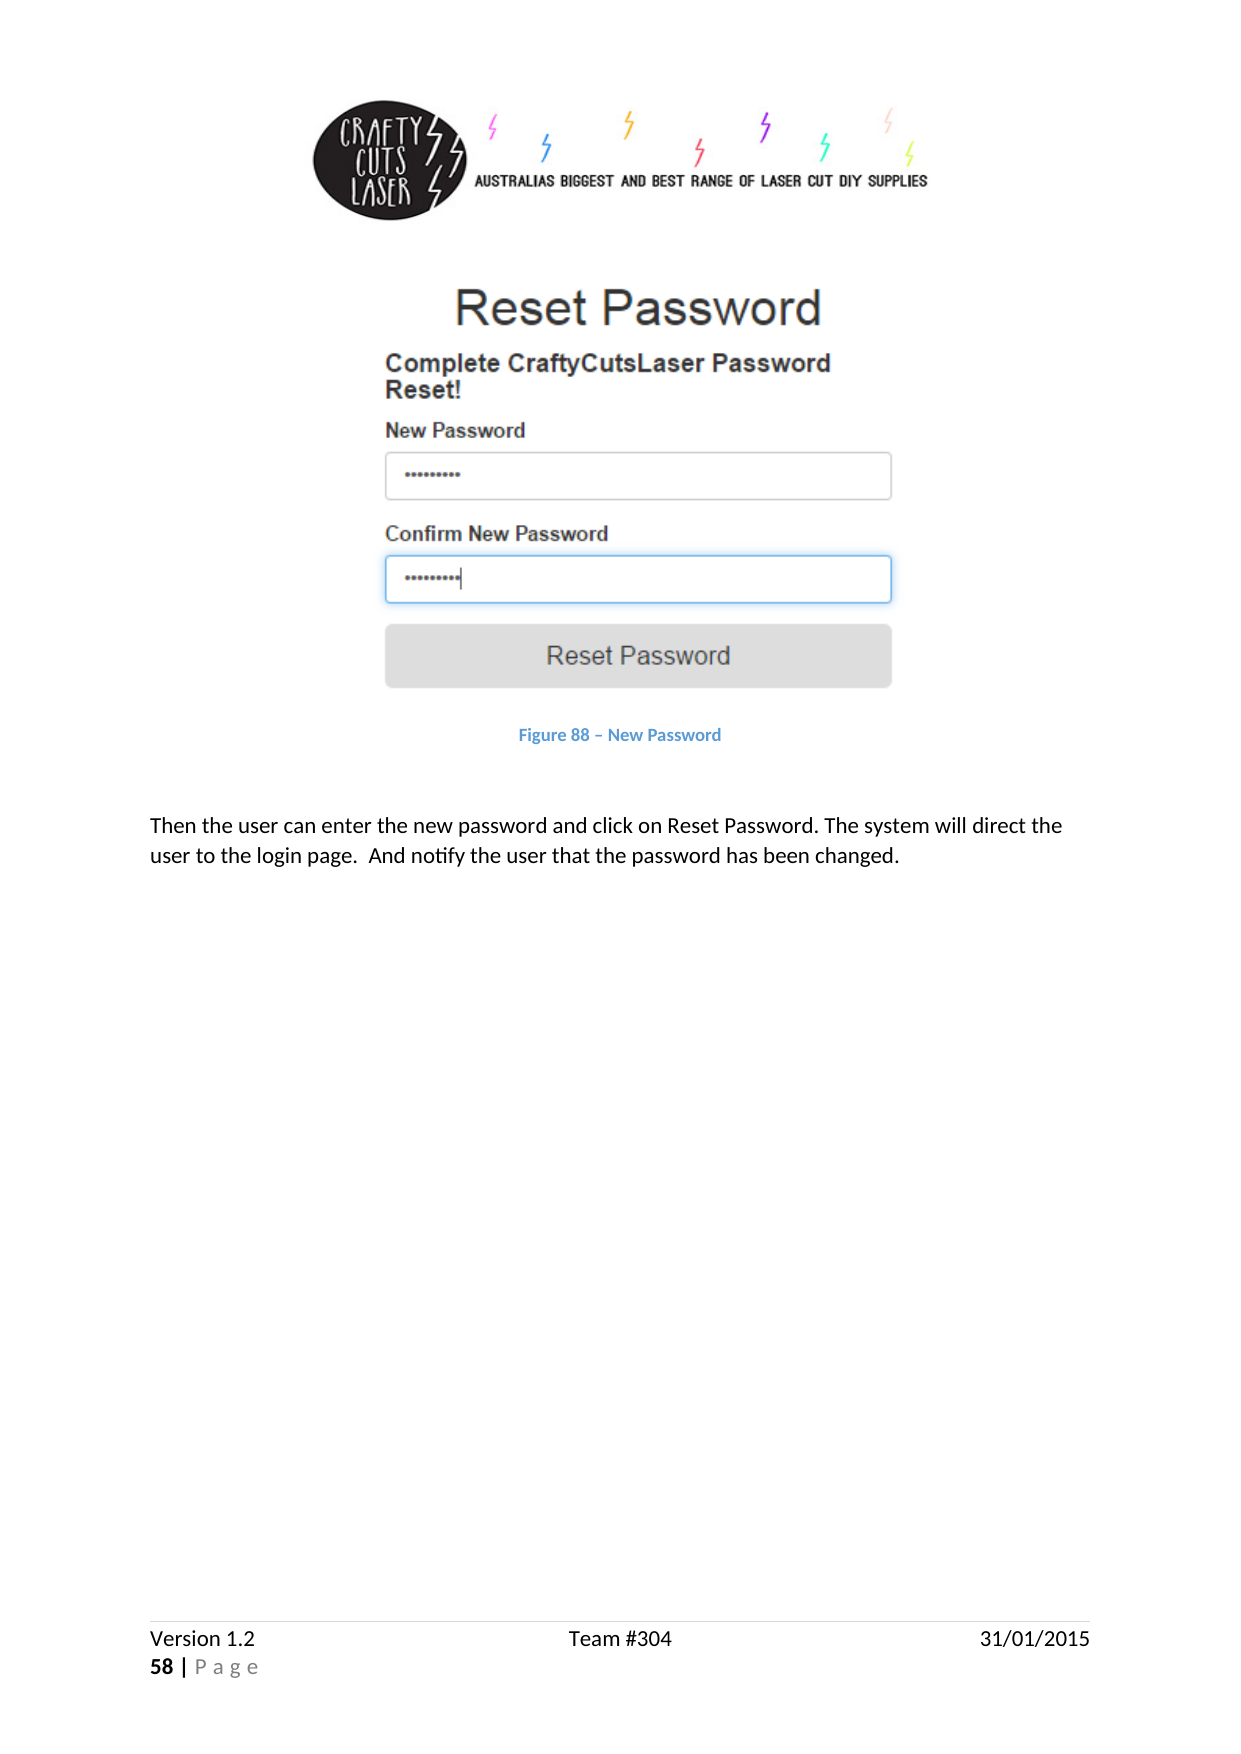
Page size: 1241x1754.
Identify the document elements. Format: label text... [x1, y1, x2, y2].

text Figure 88 – New Password [150, 723, 1090, 746]
text Then the user can enter the new password and click on Reset Password. The system will direct the user to the login page. And notify the user that the password has been changed. [150, 811, 1090, 869]
picture [283, 73, 957, 234]
picture [329, 280, 911, 704]
